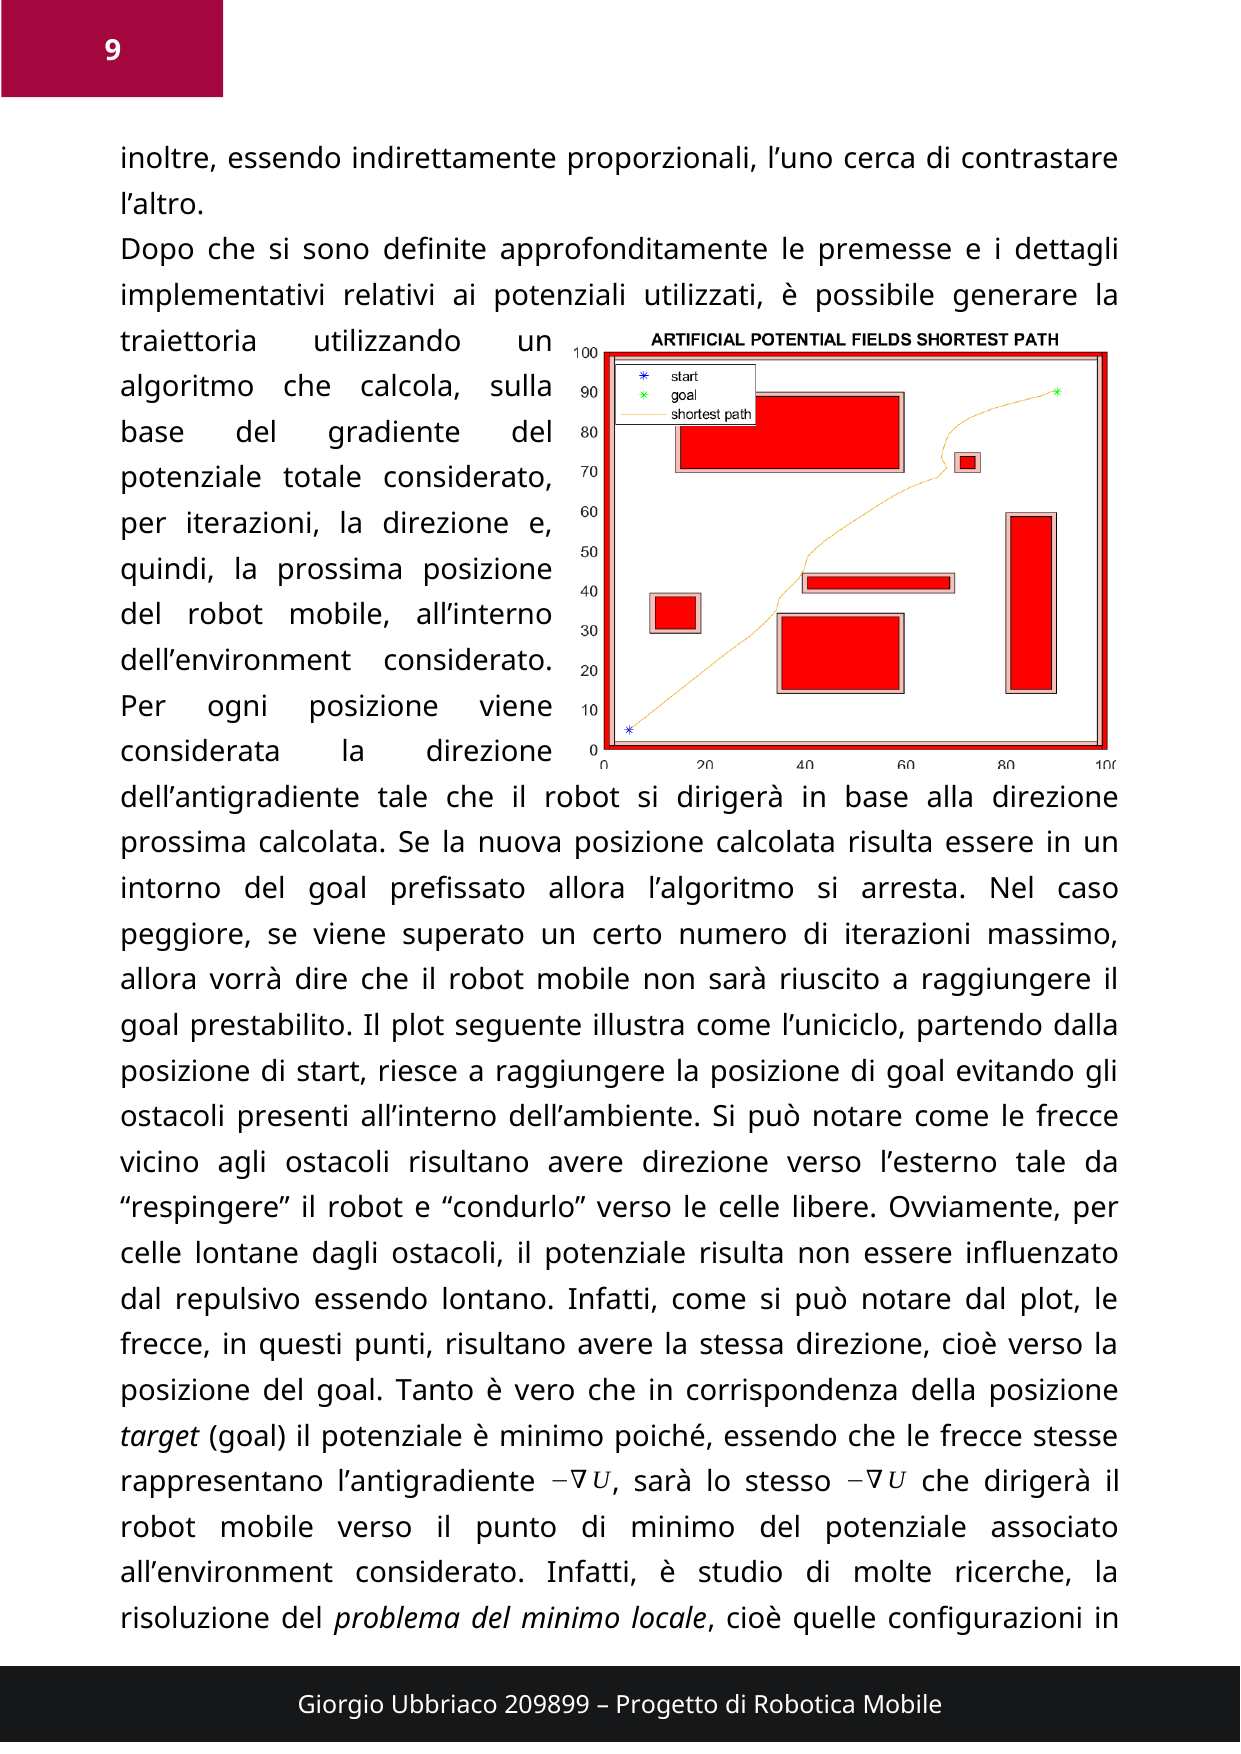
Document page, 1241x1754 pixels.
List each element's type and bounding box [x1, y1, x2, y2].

text [120, 228, 1120, 1637]
picture [572, 331, 1116, 770]
text [120, 137, 1120, 223]
